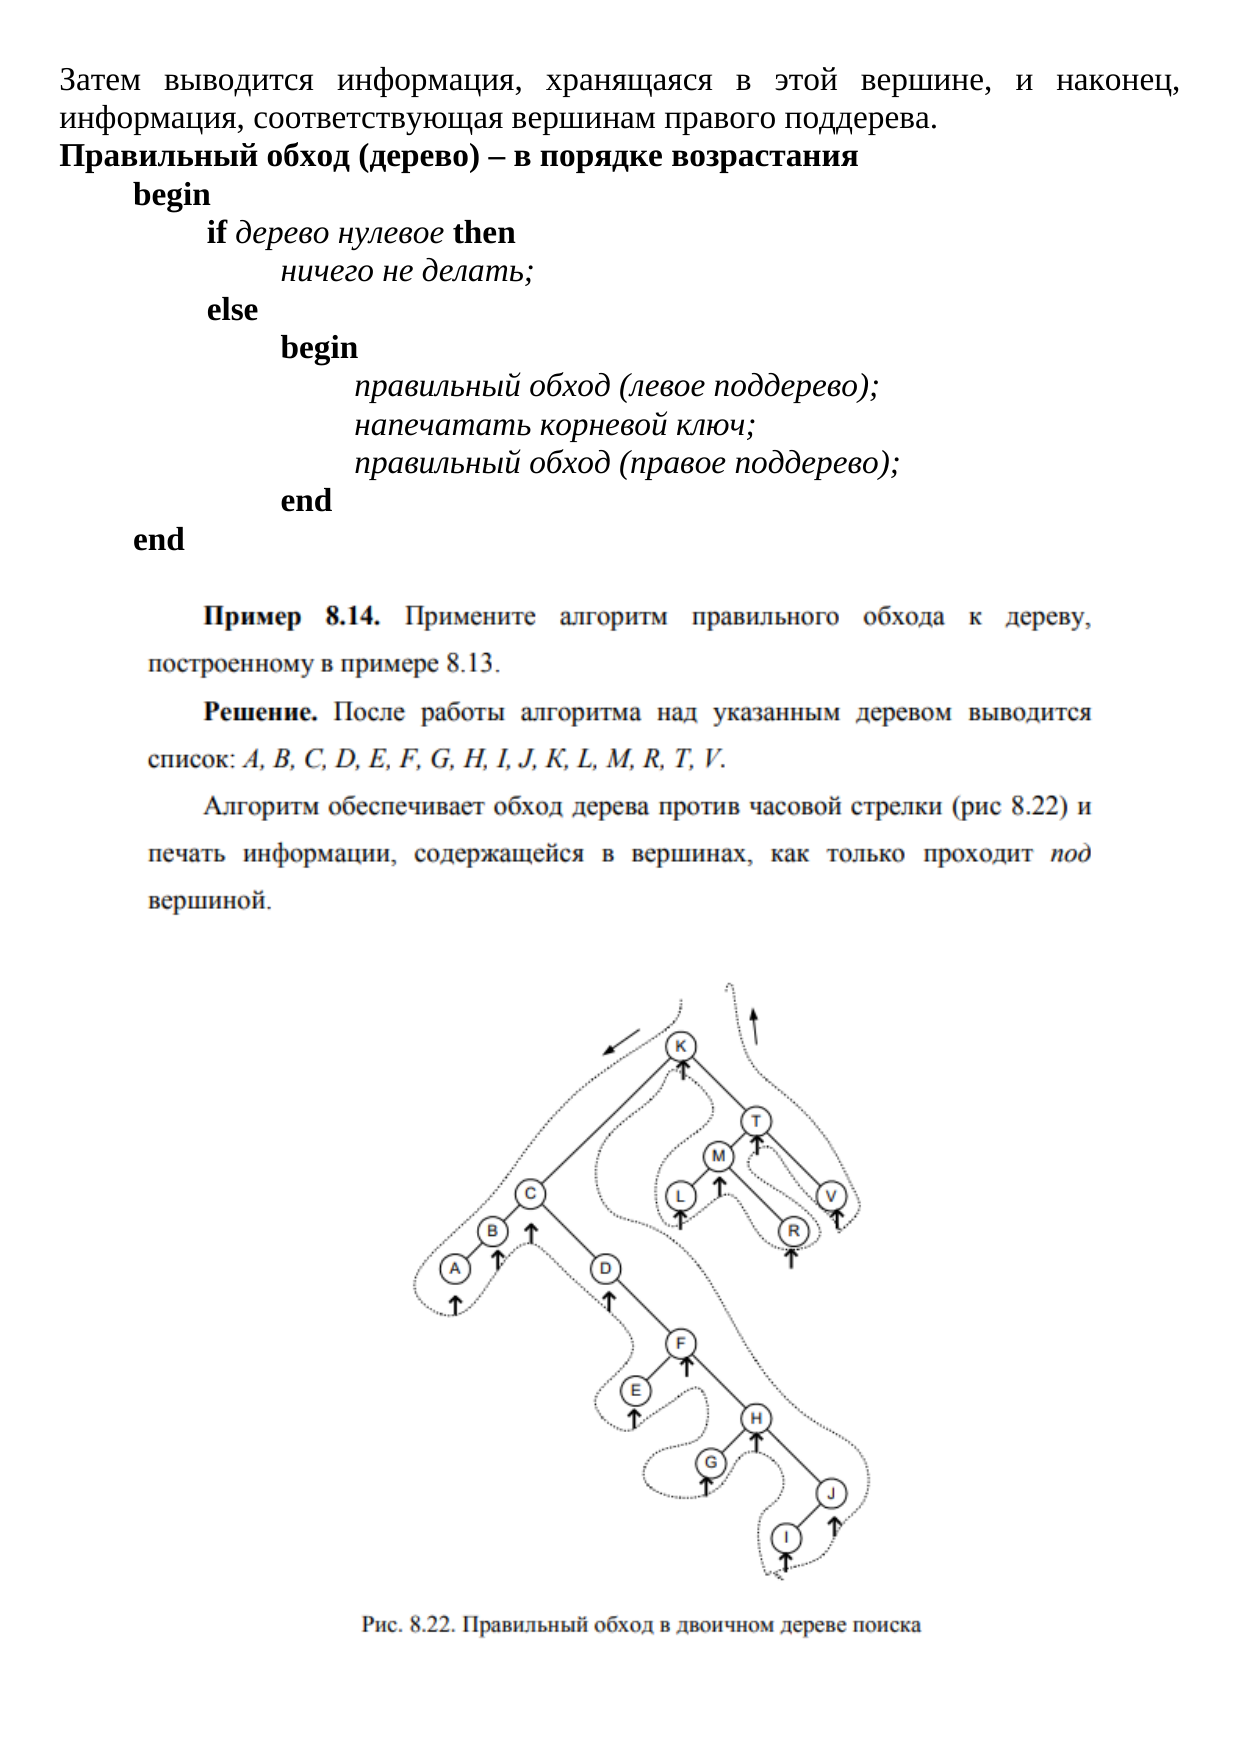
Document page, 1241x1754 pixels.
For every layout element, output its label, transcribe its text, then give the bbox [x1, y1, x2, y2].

picture [135, 595, 1105, 923]
text if дерево нулевое then [133, 212, 1181, 251]
text правильный обход (левое поддерево); [280, 366, 1181, 404]
text begin [207, 327, 1181, 366]
text else [133, 289, 1181, 327]
text ничего не делать; [207, 251, 1181, 289]
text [59, 59, 1181, 136]
picture [296, 941, 944, 1654]
text begin [59, 174, 1181, 212]
text правильный обход (правое поддерево); [280, 442, 1181, 481]
text end [59, 519, 1181, 557]
text end [207, 481, 1181, 519]
text Правильный обход (дерево) – в порядке возрастания [59, 136, 1181, 174]
text напечатать корневой ключ; [280, 404, 1181, 442]
